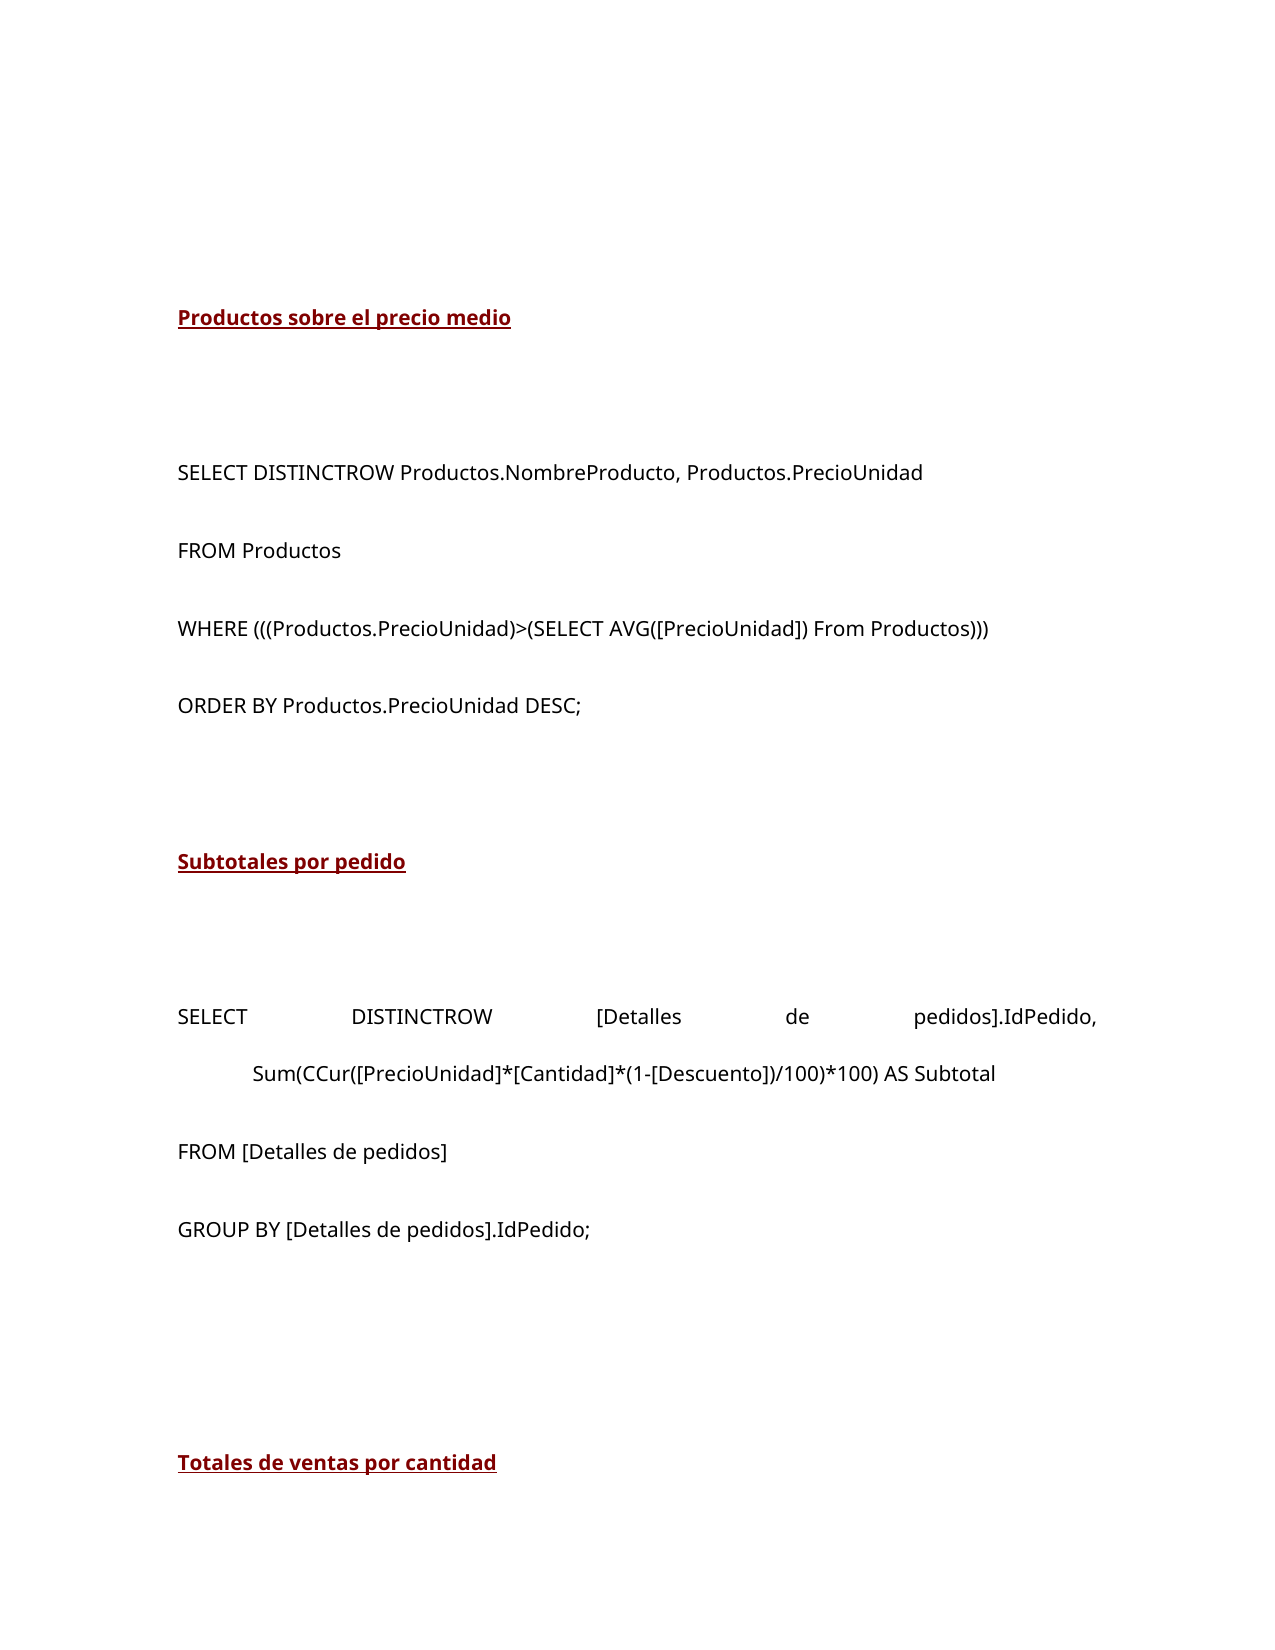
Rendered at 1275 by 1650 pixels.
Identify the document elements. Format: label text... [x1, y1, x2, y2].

text ORDER BY Productos.PrecioUnidad DESC; [177, 692, 1098, 720]
text GROUP BY [Detalles de pedidos].IdPedido; [177, 1215, 1098, 1243]
text FROM [Detalles de pedidos] [177, 1137, 1098, 1165]
text SELECT DISTINCTROW [Detalles de pedidos].IdPedido, Sum(CCur([PrecioUnidad]*[Cantidad]*(1-[Descuento])/100)*100) AS Subtotal [177, 1002, 1098, 1088]
text Totales de ventas por cantidad [177, 1448, 1098, 1476]
text Subtotales por pedido [177, 847, 1098, 875]
text FROM Productos [177, 536, 1098, 564]
text Productos sobre el precio medio [177, 303, 1098, 331]
text WHERE (((Productos.PrecioUnidad)>(SELECT AVG([PrecioUnidad]) From Productos))) [177, 614, 1098, 642]
text SELECT DISTINCTROW Productos.NombreProducto, Productos.PrecioUnidad [177, 458, 1098, 487]
